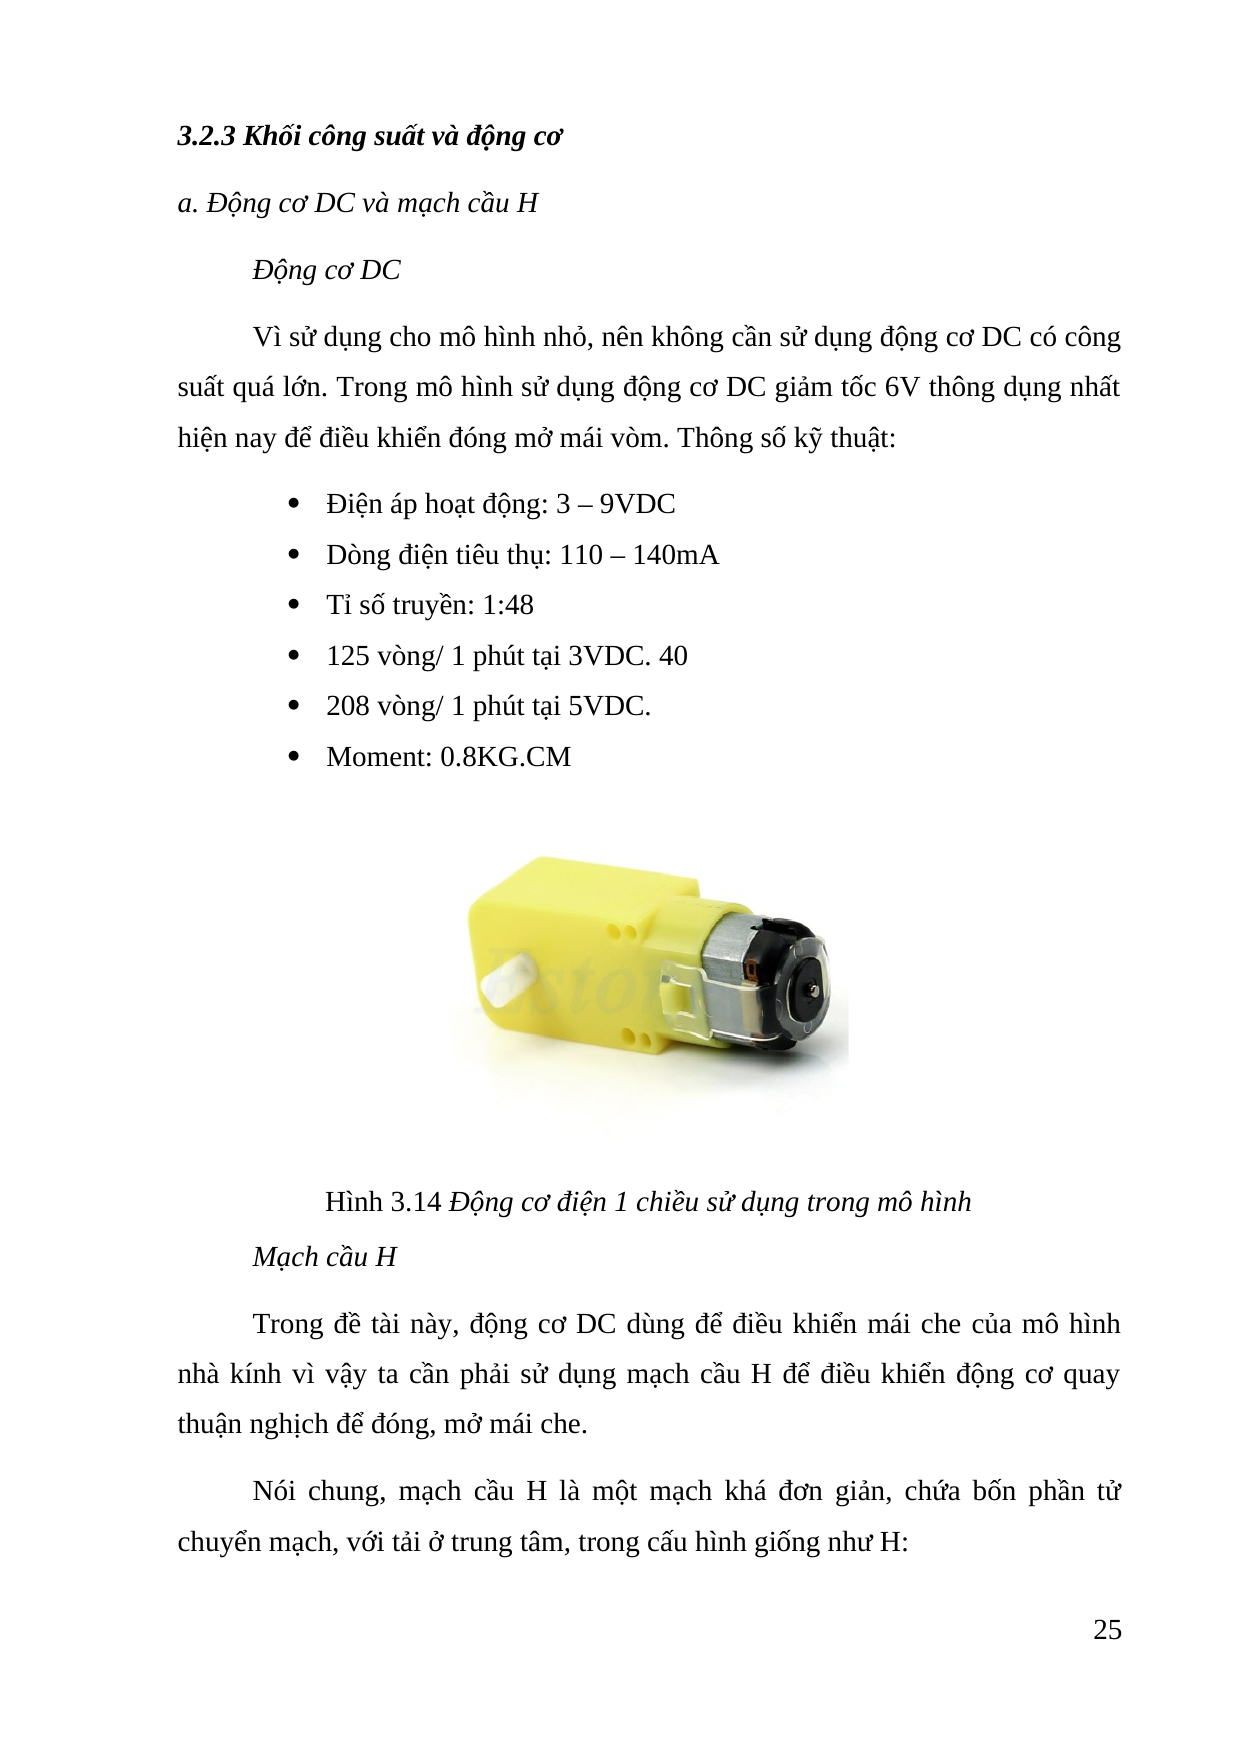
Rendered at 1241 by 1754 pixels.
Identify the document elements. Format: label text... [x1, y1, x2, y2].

picture [450, 805, 849, 1152]
text Trong đề tài này, động cơ DC dùng để điều khiển mái che của mô hình nhà kính vì vậy ta cần phải sử dụng mạch cầu H để điều khiển động cơ quay thuận nghịch để đóng, mở mái che. [177, 1306, 1122, 1440]
list 208 vòng/ 1 phút tại 5VDC. [288, 688, 1122, 722]
list 125 vòng/ 1 phút tại 3VDC. 40 [288, 638, 1122, 672]
text Vì sử dụng cho mô hình nhỏ, nên không cần sử dụng động cơ DC có công suất quá lớn. Trong mô hình sử dụng động cơ DC giảm tốc 6V thông dụng nhất hiện nay để điều khiển đóng mở mái vòm. Thông số kỹ thuật: [177, 319, 1122, 453]
list Moment: 0.8KG.CM [288, 739, 1122, 772]
list Điện áp hoạt động: 3 – 9VDC [288, 487, 1122, 520]
list Dòng điện tiêu thụ: 110 – 140mA [288, 537, 1122, 571]
text Động cơ DC [177, 252, 1122, 286]
text Nói chung, mạch cầu H là một mạch khá đơn giản, chứa bốn phần tử chuyển mạch, với tải ở trung tâm, trong cấu hình giống như H: [177, 1473, 1122, 1557]
subtitle 3.2.3 Khối công suất và động cơ [177, 118, 1122, 152]
subtitle a. Động cơ DC và mạch cầu H [177, 185, 1122, 219]
text Mạch cầu H [177, 1239, 1122, 1272]
list Tỉ số truyền: 1:48 [288, 587, 1122, 621]
